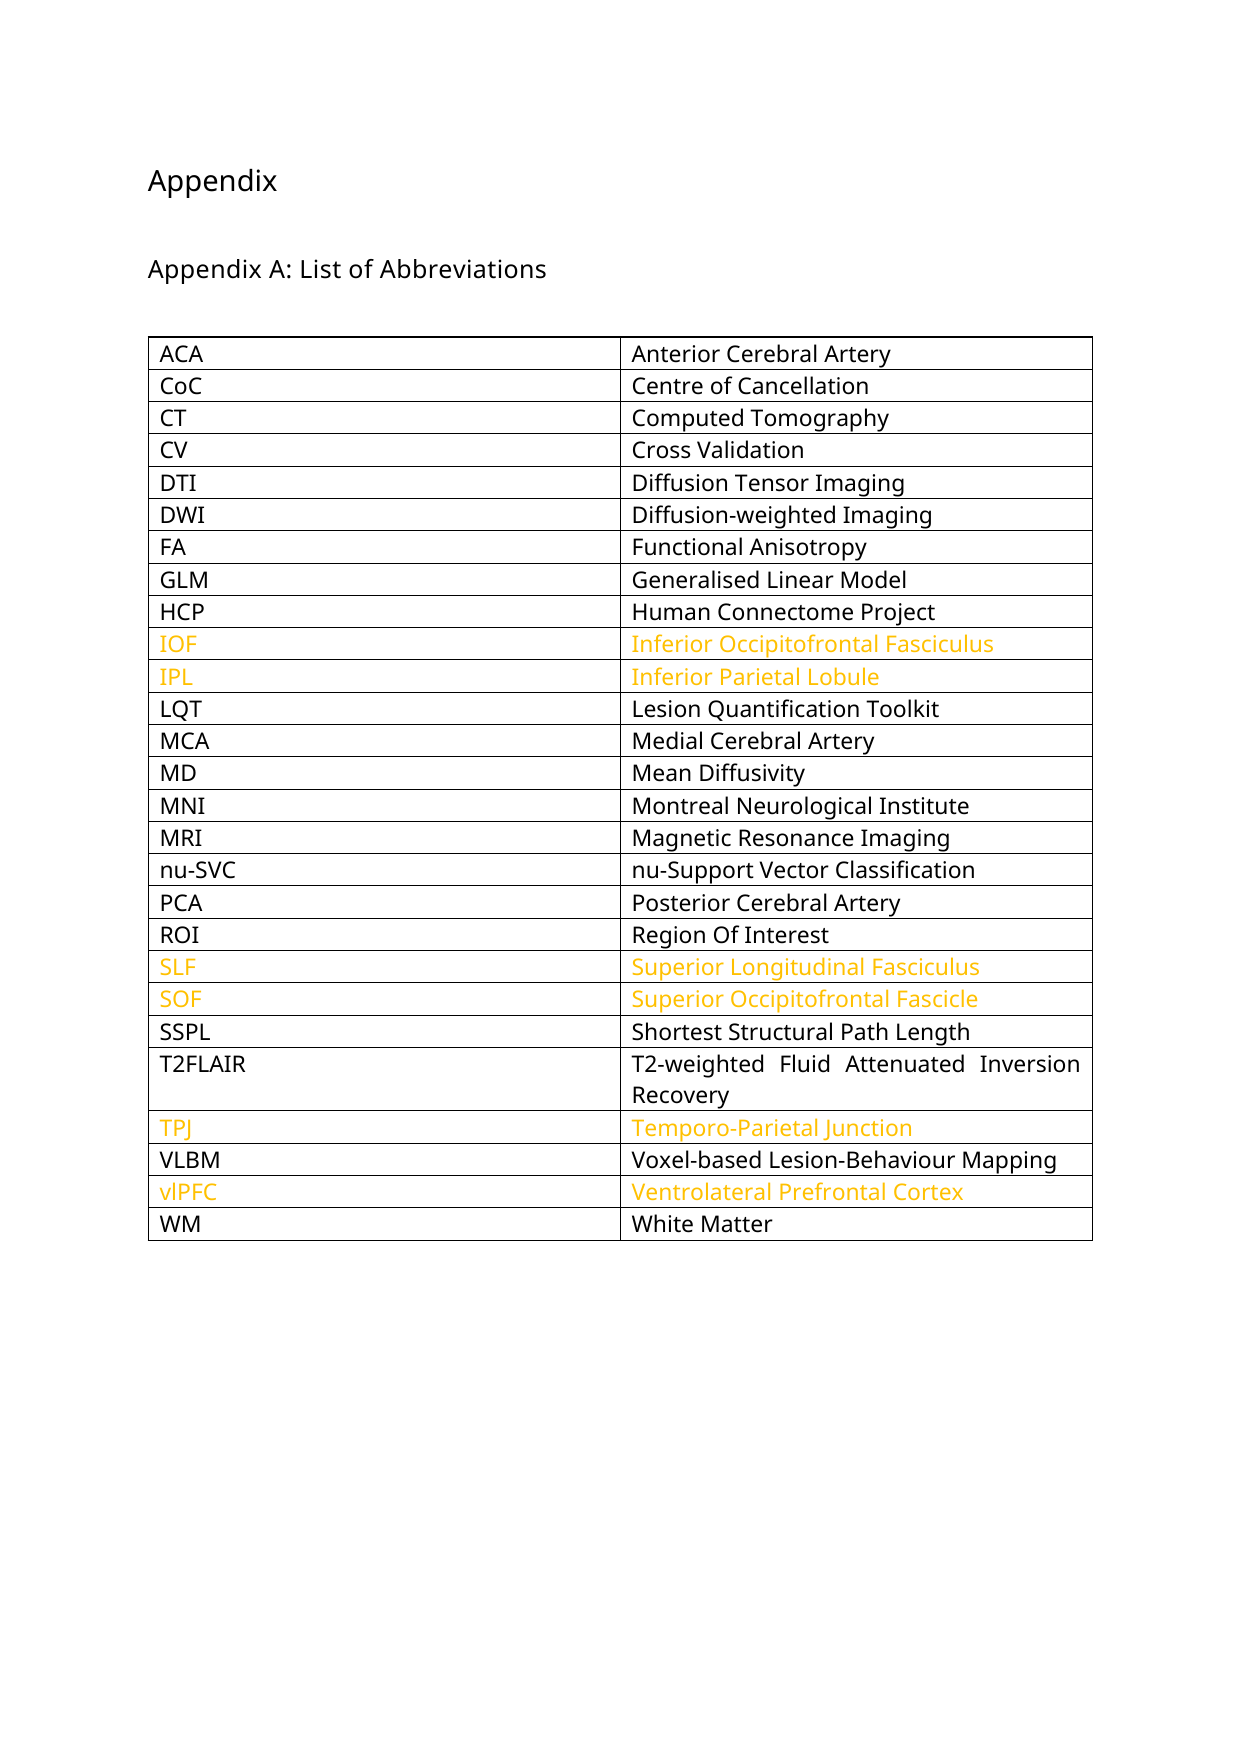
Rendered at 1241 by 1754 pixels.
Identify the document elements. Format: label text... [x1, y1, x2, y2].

table_cell IPL [149, 660, 620, 692]
table_cell Human Connectome Project [621, 596, 1092, 627]
table_cell vlPFC [149, 1176, 620, 1207]
table_cell Diffusion Tensor Imaging [621, 467, 1092, 498]
table_cell FA [149, 531, 620, 562]
table_cell Mean Diffusivity [621, 757, 1092, 788]
table_cell CT [149, 402, 620, 433]
table_cell Lesion Quantification Toolkit [621, 693, 1092, 724]
table_cell VLBM [149, 1144, 620, 1175]
table_cell Montreal Neurological Institute [621, 790, 1092, 821]
table_cell Diffusion-weighted Imaging [621, 499, 1092, 530]
table_header Anterior Cerebral Artery [621, 338, 1092, 369]
table_cell TPJ [149, 1111, 620, 1143]
table_cell Voxel-based Lesion-Behaviour Mapping [621, 1144, 1092, 1175]
table_cell SLF [149, 951, 620, 982]
table_cell CoC [149, 370, 620, 401]
table_cell T2FLAIR [149, 1048, 620, 1110]
table_cell Cross Validation [621, 434, 1092, 466]
table_cell nu-SVC [149, 854, 620, 885]
table_cell Magnetic Resonance Imaging [621, 822, 1092, 853]
table_cell White Matter [621, 1208, 1092, 1239]
table_cell Ventrolateral Prefrontal Cortex [621, 1176, 1092, 1207]
table_cell HCP [149, 596, 620, 627]
table_cell Shortest Structural Path Length [621, 1016, 1092, 1047]
table_cell Superior Occipitofrontal Fascicle [621, 983, 1092, 1014]
table_cell LQT [149, 693, 620, 724]
table_cell SOF [149, 983, 620, 1014]
table_cell T2-weighted Fluid Attenuated Inversion Recovery [621, 1048, 1092, 1110]
table_cell Temporo-Parietal Junction [621, 1111, 1092, 1143]
table_cell ROI [149, 919, 620, 950]
table_cell DWI [149, 499, 620, 530]
subtitle Appendix A: List of Abbreviations [148, 251, 1093, 285]
table_cell DTI [149, 467, 620, 498]
table_cell CV [149, 434, 620, 466]
table_cell PCA [149, 886, 620, 918]
table_cell Generalised Linear Model [621, 564, 1092, 595]
table_cell Posterior Cerebral Artery [621, 886, 1092, 918]
table_cell SSPL [149, 1016, 620, 1047]
table_cell WM [149, 1208, 620, 1239]
table_cell GLM [149, 564, 620, 595]
table_cell Superior Longitudinal Fasciculus [621, 951, 1092, 982]
table_cell Medial Cerebral Artery [621, 725, 1092, 756]
table_cell MD [149, 757, 620, 788]
table_cell Computed Tomography [621, 402, 1092, 433]
table_cell Centre of Cancellation [621, 370, 1092, 401]
table_cell Functional Anisotropy [621, 531, 1092, 562]
table_cell MNI [149, 790, 620, 821]
subtitle Appendix [148, 160, 1093, 200]
table_header ACA [149, 338, 620, 369]
table_cell Inferior Occipitofrontal Fasciculus [621, 628, 1092, 659]
table_cell MRI [149, 822, 620, 853]
table_cell IOF [149, 628, 620, 659]
table_cell Region Of Interest [621, 919, 1092, 950]
table_cell nu-Support Vector Classification [621, 854, 1092, 885]
table_cell MCA [149, 725, 620, 756]
table_cell Inferior Parietal Lobule [621, 660, 1092, 692]
